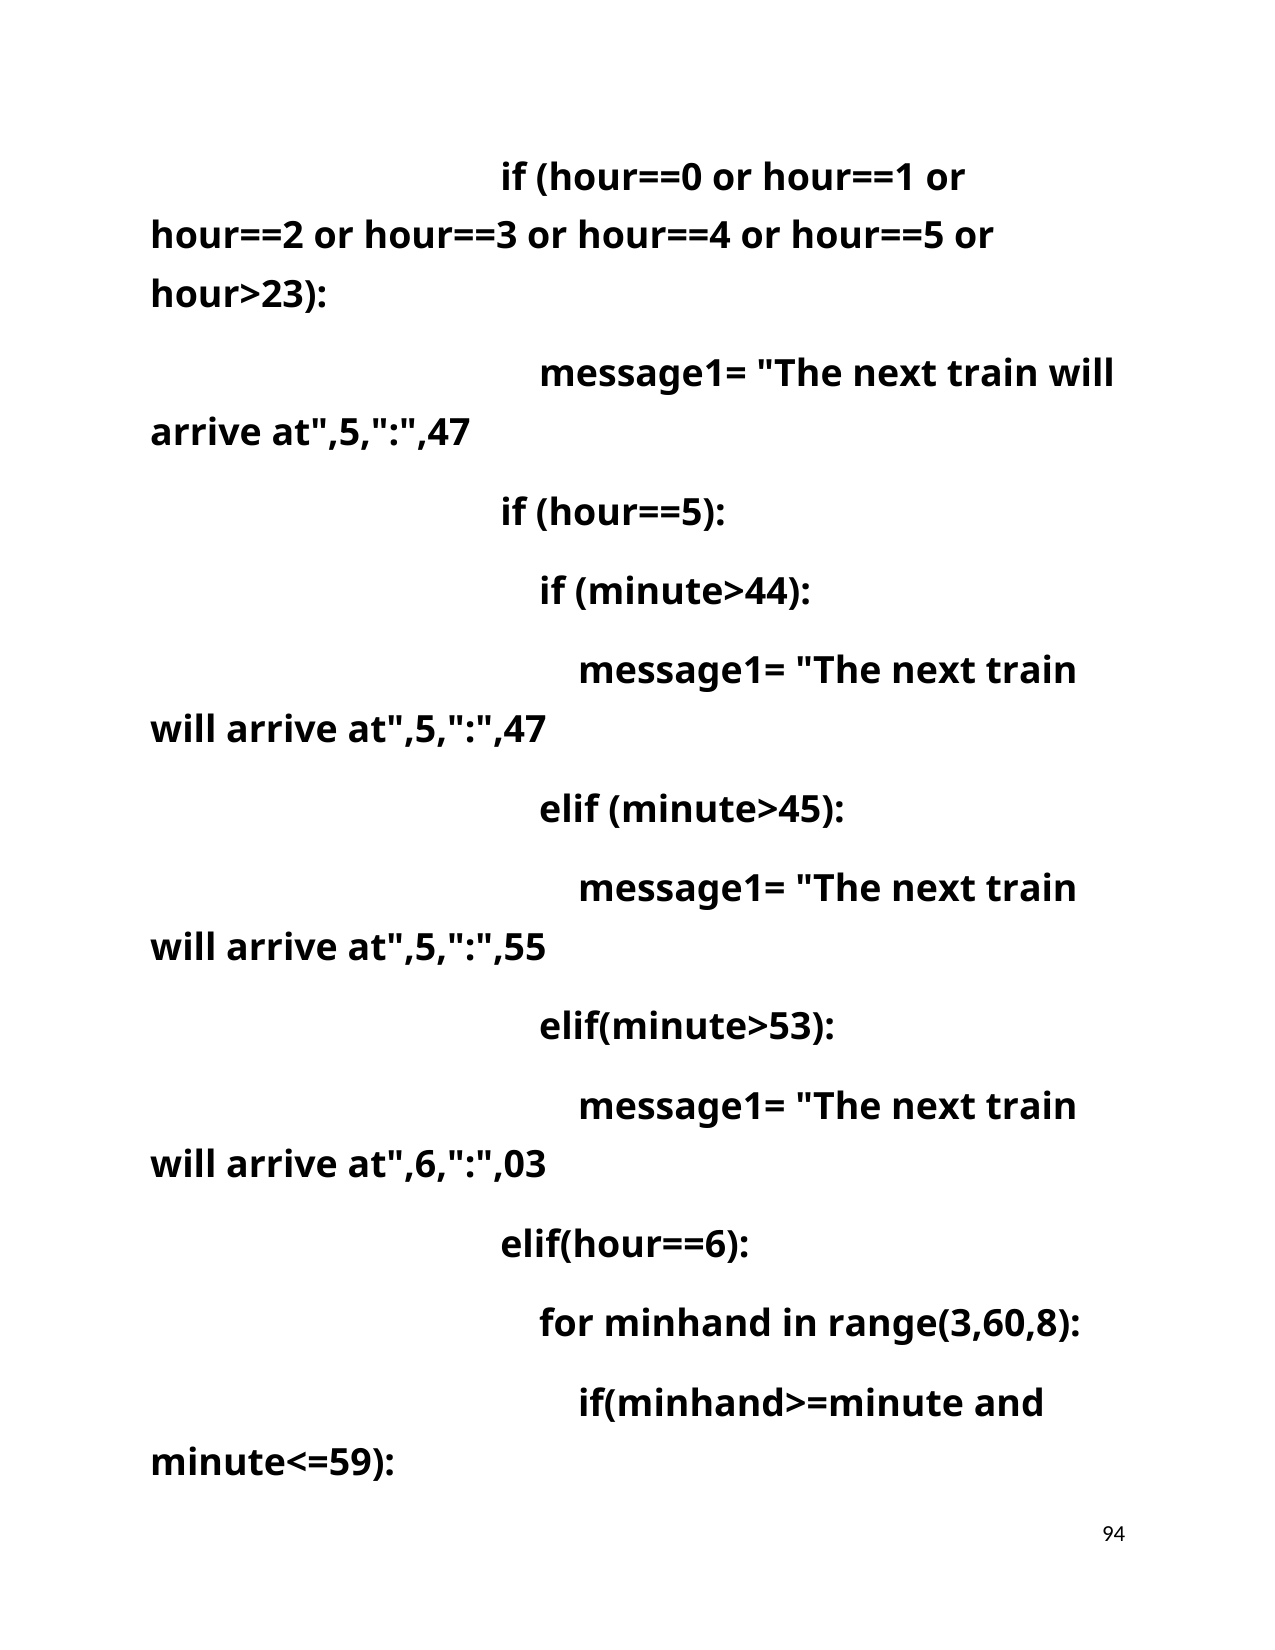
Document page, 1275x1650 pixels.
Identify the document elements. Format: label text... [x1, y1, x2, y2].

text elif(hour==6): [150, 1217, 1125, 1268]
text elif (minute>45): [150, 782, 1125, 833]
text elif(minute>53): [150, 999, 1125, 1051]
text message1= "The next train will arrive at",5,":",55 [150, 861, 1125, 971]
text message1= "The next train will arrive at",6,":",03 [150, 1079, 1125, 1189]
text message1= "The next train will arrive at",5,":",47 [150, 644, 1125, 753]
text if(minhand>=minute and minute<=59): [150, 1376, 1125, 1486]
text for minhand in range(3,60,8): [150, 1297, 1125, 1348]
text if (hour==0 or hour==1 or hour==2 or hour==3 or hour==4 or hour==5 or hour>23): [150, 150, 1125, 318]
text message1= "The next train will arrive at",5,":",47 [150, 347, 1125, 456]
text if (minute>44): [150, 564, 1125, 615]
text if (hour==5): [150, 485, 1125, 536]
